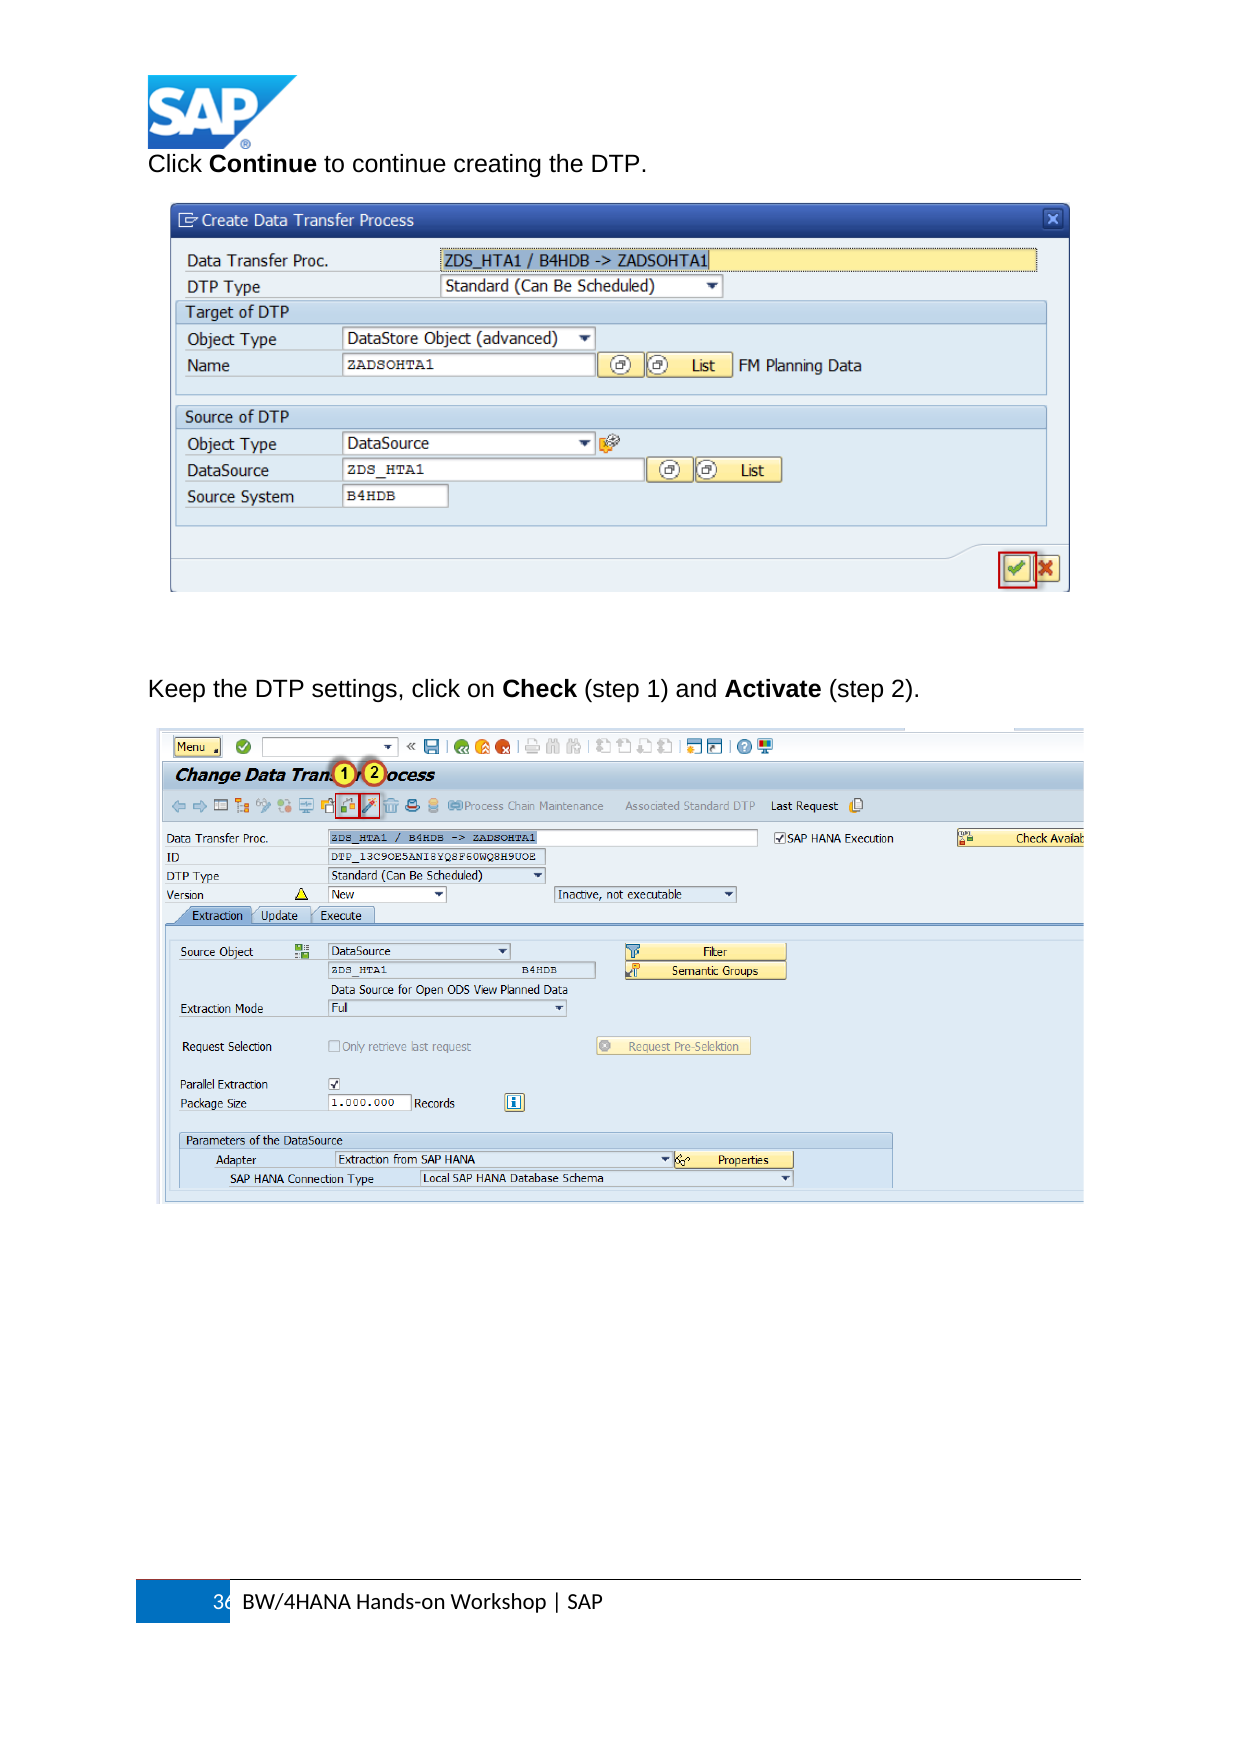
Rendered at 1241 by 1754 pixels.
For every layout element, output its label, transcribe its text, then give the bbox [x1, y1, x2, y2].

text Keep the DTP settings, click on Check (step 1) and Activate (step 2). [148, 674, 1093, 703]
picture [156, 728, 1084, 1204]
text Click Continue to continue creating the DTP. [148, 149, 1093, 178]
picture [147, 75, 298, 149]
picture [170, 202, 1070, 592]
